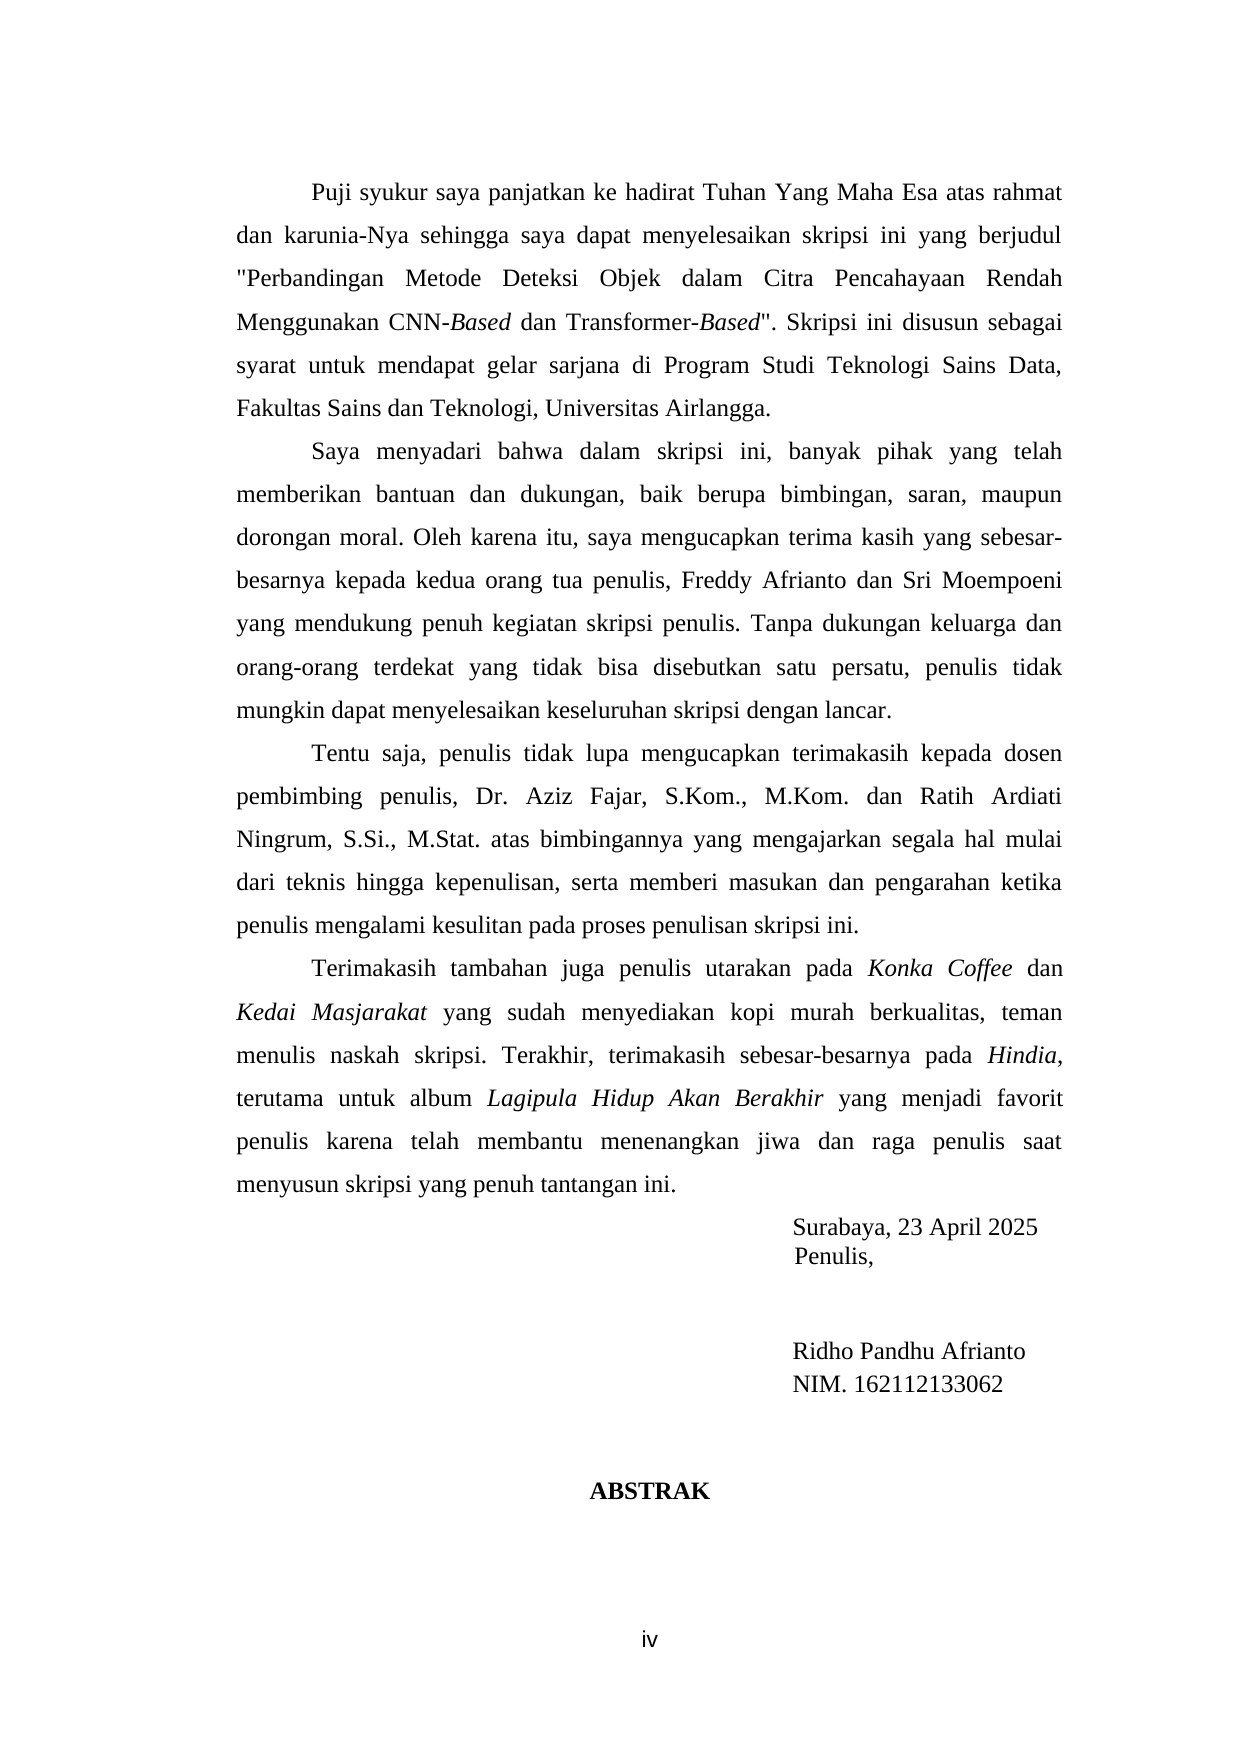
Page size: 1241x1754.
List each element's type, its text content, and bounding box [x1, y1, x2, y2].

text Penulis, [236, 1241, 988, 1270]
text Tentu saja, penulis tidak lupa mengucapkan terimakasih kepada dosen pembimbing penulis, Dr. Aziz Fajar, S.Kom., M.Kom. dan Ratih Ardiati Ningrum, S.Si., M.Stat. atas bimbingannya yang mengajarkan segala hal mulai dari teknis hingga kepenulisan, serta memberi masukan dan pengarahan ketika penulis mengalami kesulitan pada proses penulisan skripsi ini. [236, 738, 1063, 939]
text Ridho Pandhu Afrianto [611, 1336, 1063, 1364]
text Surabaya, 23 April 2025 [236, 1212, 1038, 1241]
text NIM. 162112133062 [686, 1369, 1063, 1397]
text Saya menyadari bahwa dalam skripsi ini, banyak pihak yang telah memberikan bantuan dan dukungan, baik berupa bimbingan, saran, maupun dorongan moral. Oleh karena itu, saya mengucapkan terima kasih yang sebesar-besarnya kepada kedua orang tua penulis, Freddy Afrianto dan Sri Moempoeni yang mendukung penuh kegiatan skripsi penulis. Tanpa dukungan keluarga dan orang-orang terdekat yang tidak bisa disebutkan satu persatu, penulis tidak mungkin dapat menyelesaikan keseluruhan skripsi dengan lancar. [236, 436, 1063, 723]
text Puji syukur saya panjatkan ke hadirat Tuhan Yang Maha Esa atas rahmat dan karunia-Nya sehingga saya dapat menyelesaikan skripsi ini yang berjudul "Perbandingan Metode Deteksi Objek dalam Citra Pencahayaan Rendah Menggunakan CNN-Based dan Transformer-Based". Skripsi ini disusun sebagai syarat untuk mendapat gelar sarjana di Program Studi Teknologi Sains Data, Fakultas Sains dan Teknologi, Universitas Airlangga. [236, 177, 1063, 422]
text Terimakasih tambahan juga penulis utarakan pada Konka Coffee dan Kedai Masjarakat yang sudah menyediakan kopi murah berkualitas, teman menulis naskah skripsi. Terakhir, terimakasih sebesar-besarnya pada Hindia, terutama untuk album Lagipula Hidup Akan Berakhir yang menjadi favorit penulis karena telah membantu menenangkan jiwa dan raga penulis saat menyusun skripsi yang penuh tantangan ini. [236, 953, 1063, 1198]
subtitle ABSTRAK [236, 1476, 1063, 1505]
